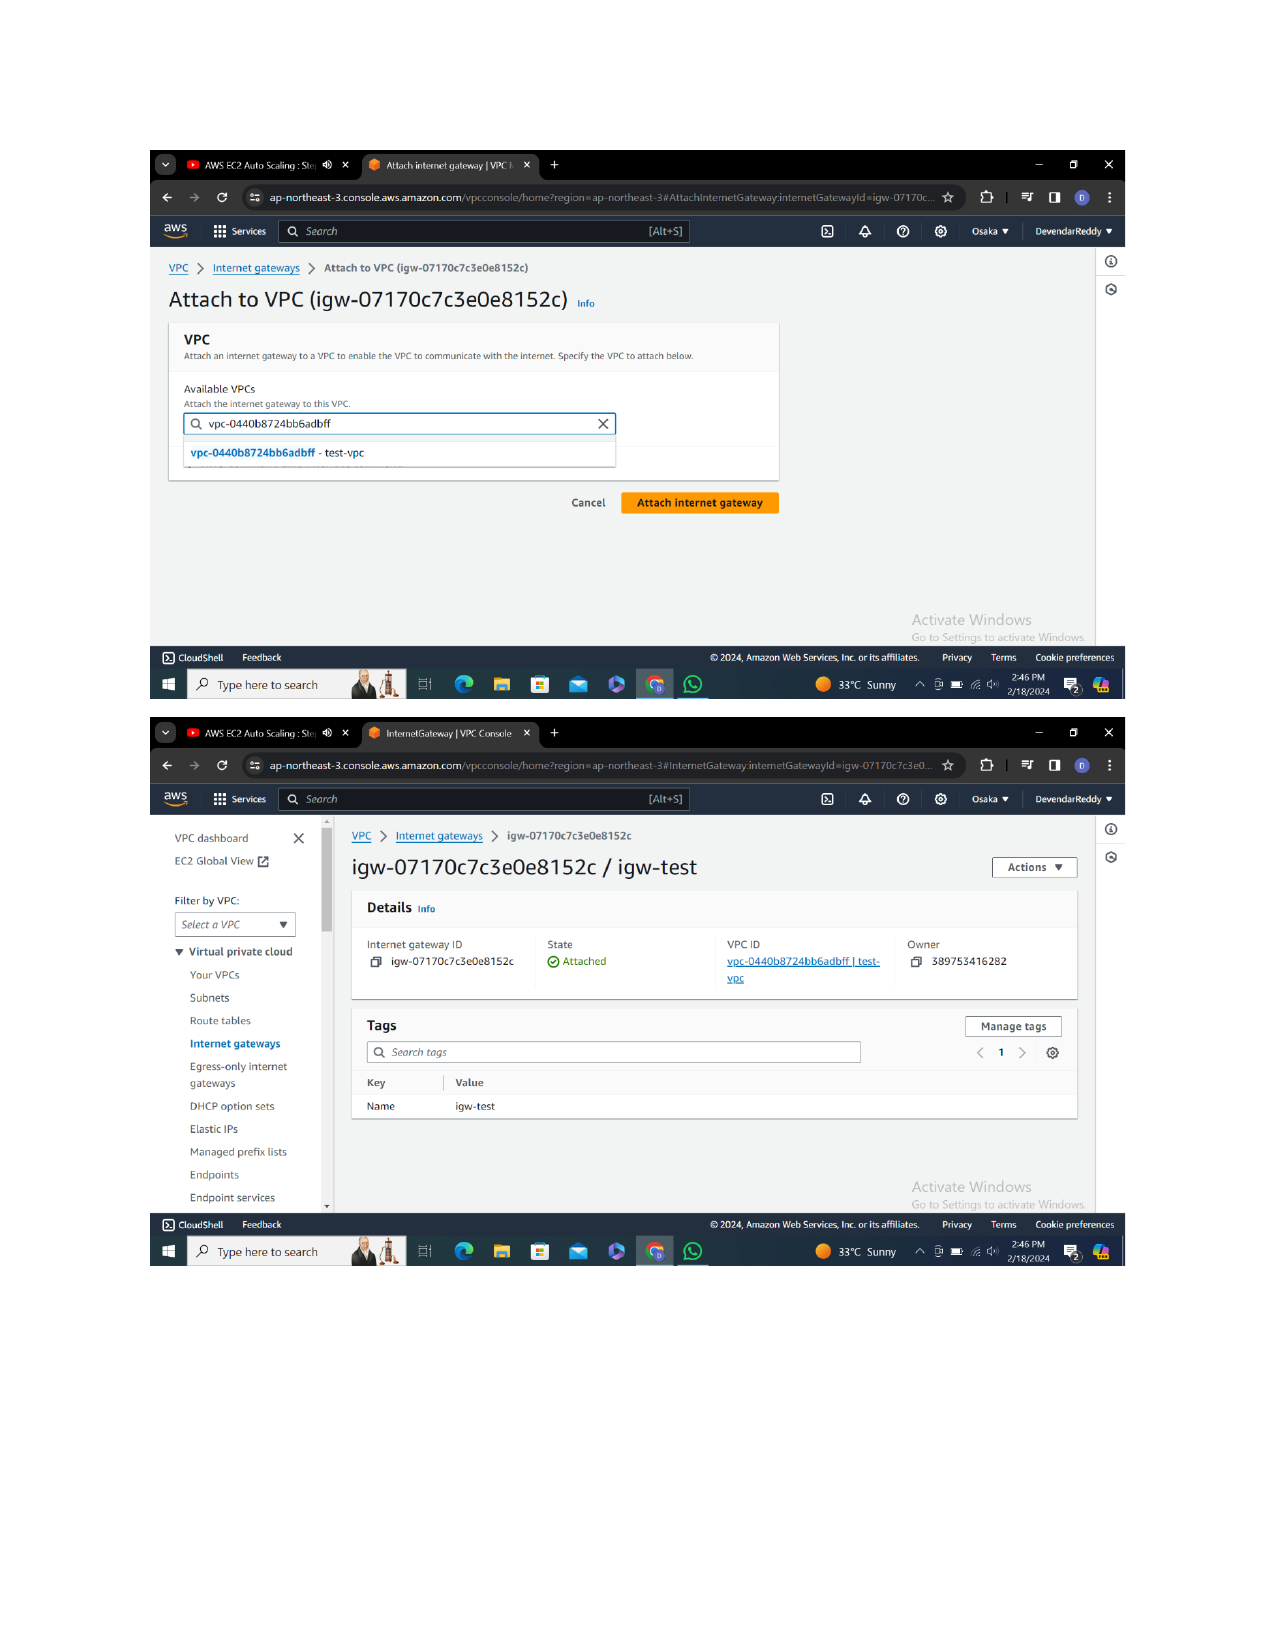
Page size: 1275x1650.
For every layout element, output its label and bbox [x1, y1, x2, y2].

picture [150, 717, 1125, 1266]
picture [150, 150, 1125, 699]
